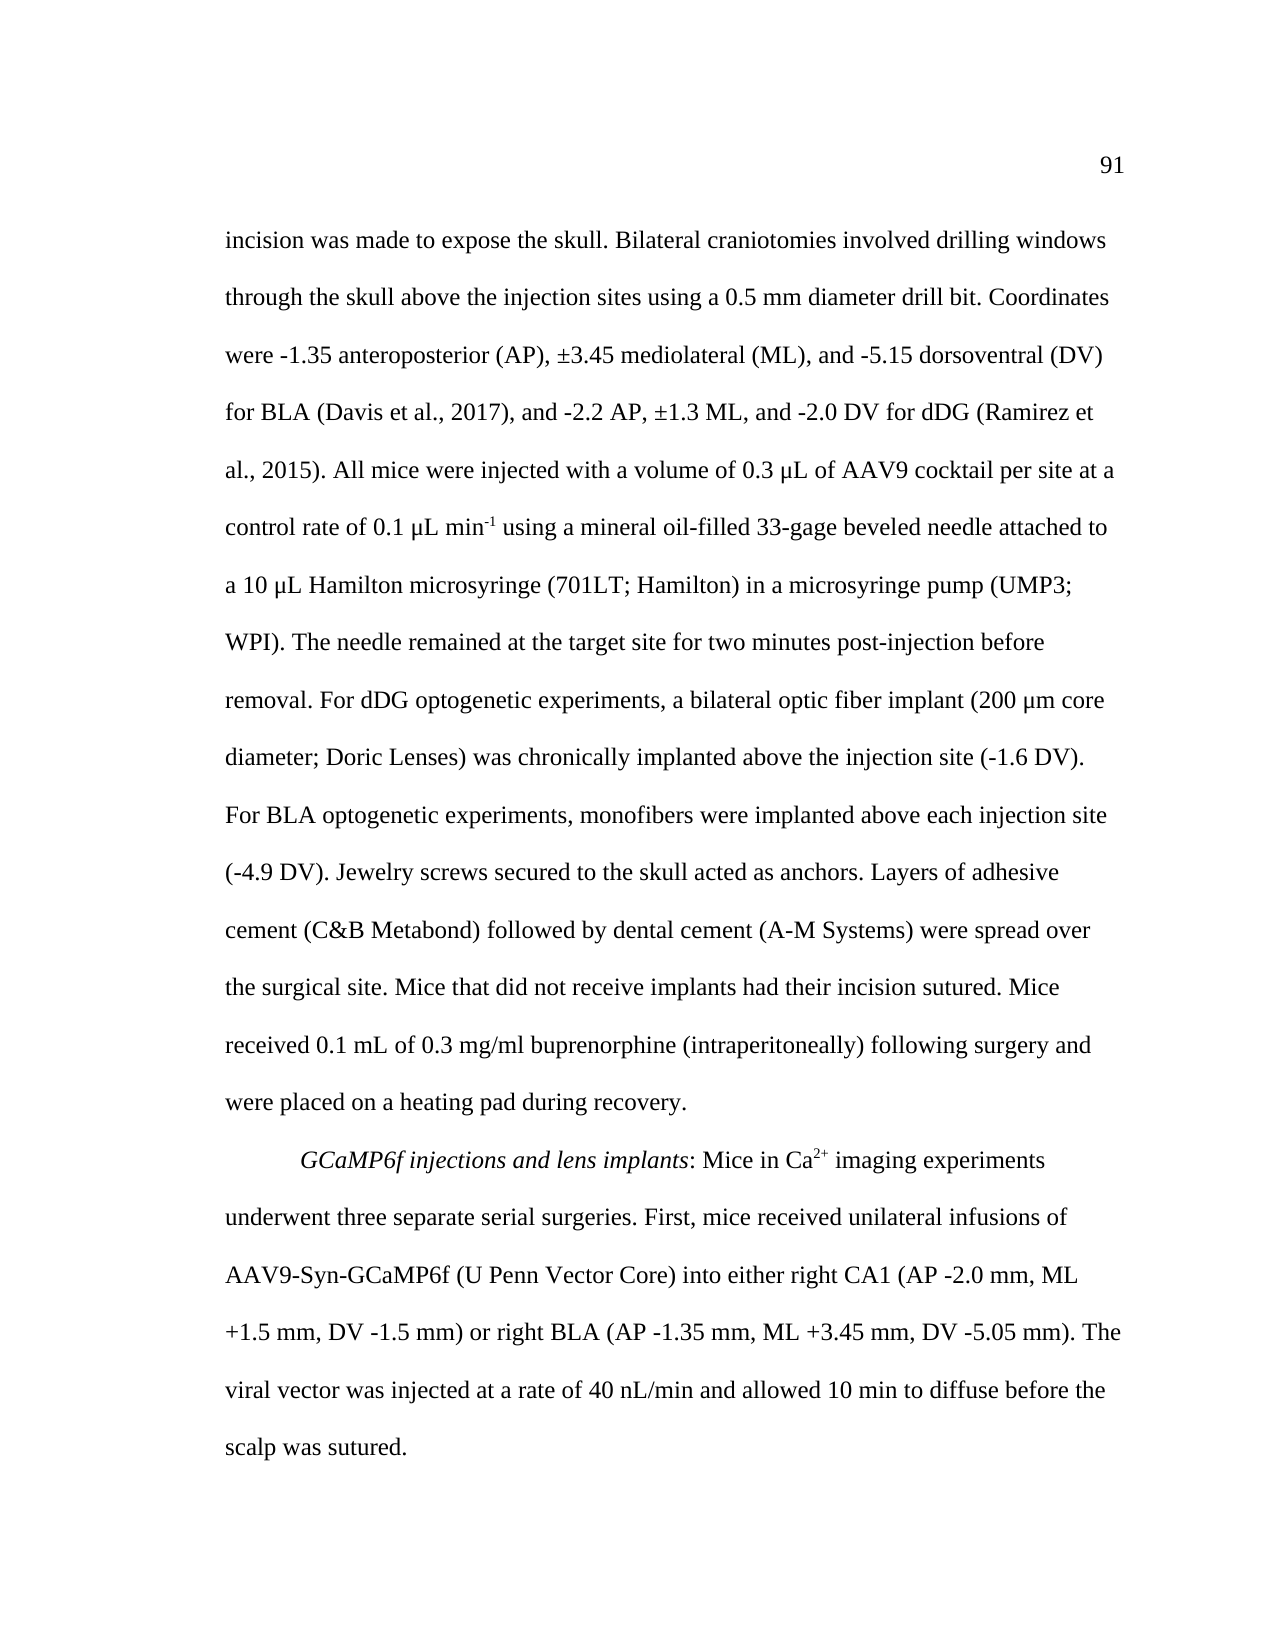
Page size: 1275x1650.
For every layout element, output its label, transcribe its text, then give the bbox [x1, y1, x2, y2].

text GCaMP6f injections and lens implants: Mice in Ca2+ imaging experiments underwent three separate serial surgeries. First, mice received unilateral infusions of AAV9-Syn-GCaMP6f (U Penn Vector Core) into either right CA1 (AP -2.0 mm, ML +1.5 mm, DV -1.5 mm) or right BLA (AP -1.35 mm, ML +3.45 mm, DV -5.05 mm). The viral vector was injected at a rate of 40 nL/min and allowed 10 min to diffuse before the scalp was sutured. [225, 1145, 1125, 1461]
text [225, 225, 1125, 1116]
